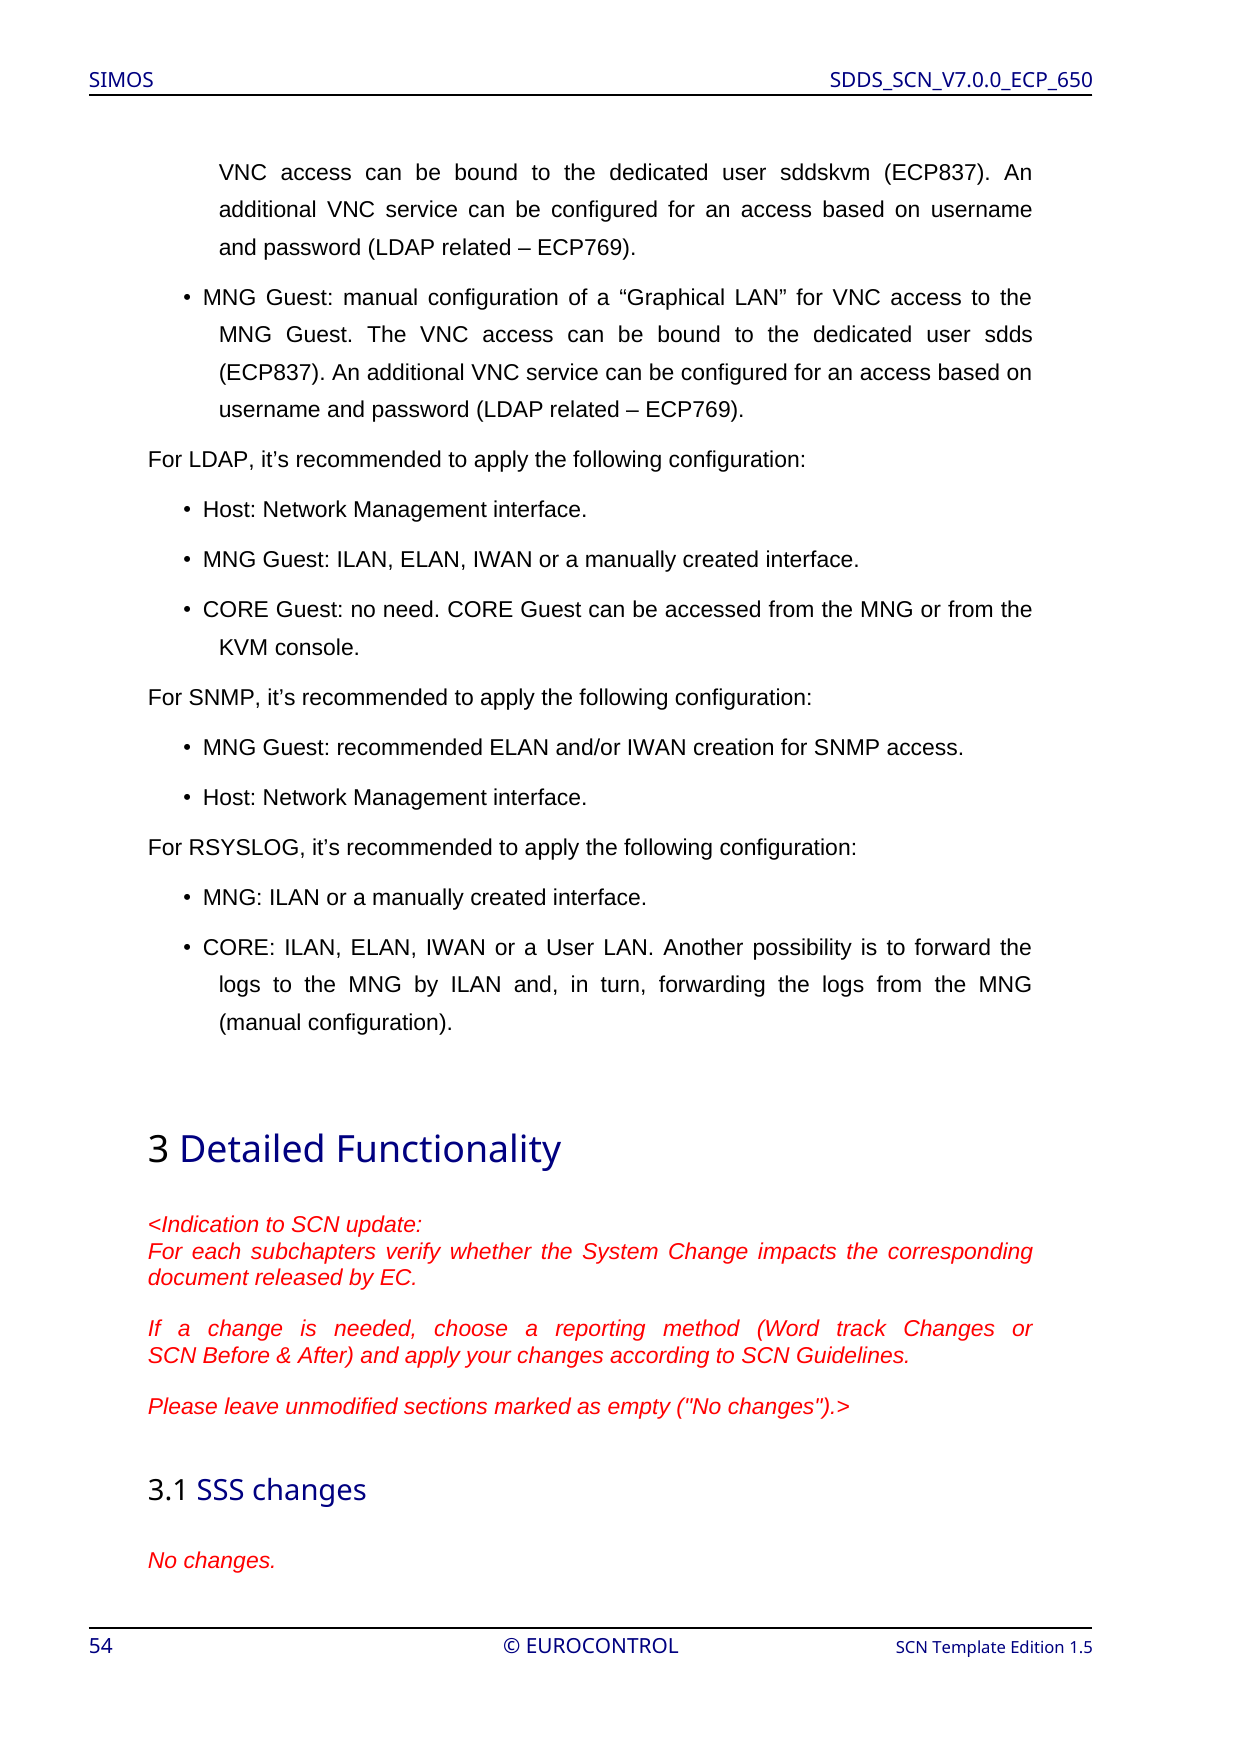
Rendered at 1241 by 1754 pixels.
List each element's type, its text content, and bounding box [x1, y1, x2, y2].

text MNG Guest: manual configuration of a “Graphical LAN” for VNC access to the MNG Guest. The VNC access can be bound to the dedicated user sdds (ECP837). An additional VNC service can be configured for an access based on username and password (LDAP related – ECP769). [183, 273, 1033, 423]
text MNG Guest: ILAN, ELAN, IWAN or a manually created interface. [183, 535, 1033, 573]
subtitle SSS changes [148, 1469, 1033, 1509]
text MNG: ILAN or a manually created interface. [183, 873, 1033, 910]
text Host: Network Management interface. [183, 485, 1033, 523]
list For each subchapters verify whether the System Change impacts the corresponding document released by EC. [148, 1238, 1033, 1290]
text For SNMP, it’s recommended to apply the following configuration: [148, 673, 1033, 710]
text MNG Guest: recommended ELAN and/or IWAN creation for SNMP access. [183, 723, 1033, 760]
text No changes. [148, 1547, 1033, 1573]
text If a change is needed, choose a reporting method (Word track Changes or SCN Before & After) and apply your changes according to SCN Guidelines. [148, 1315, 1033, 1368]
text Host: Network Management interface. [183, 773, 1033, 810]
text Please leave unmodified sections marked as empty ("No changes").> [148, 1393, 1033, 1419]
subtitle Detailed Functionality [148, 1123, 1033, 1174]
list <Indication to SCN update: [148, 1211, 1033, 1238]
text For LDAP, it’s recommended to apply the following configuration: [148, 435, 1033, 473]
text For RSYSLOG, it’s recommended to apply the following configuration: [148, 823, 1033, 860]
text CORE Guest: no need. CORE Guest can be accessed from the MNG or from the KVM console. [183, 585, 1033, 660]
text CORE: ILAN, ELAN, IWAN or a User LAN. Another possibility is to forward the logs to the MNG by ILAN and, in turn, forwarding the logs from the MNG (manual configuration). [183, 923, 1033, 1035]
